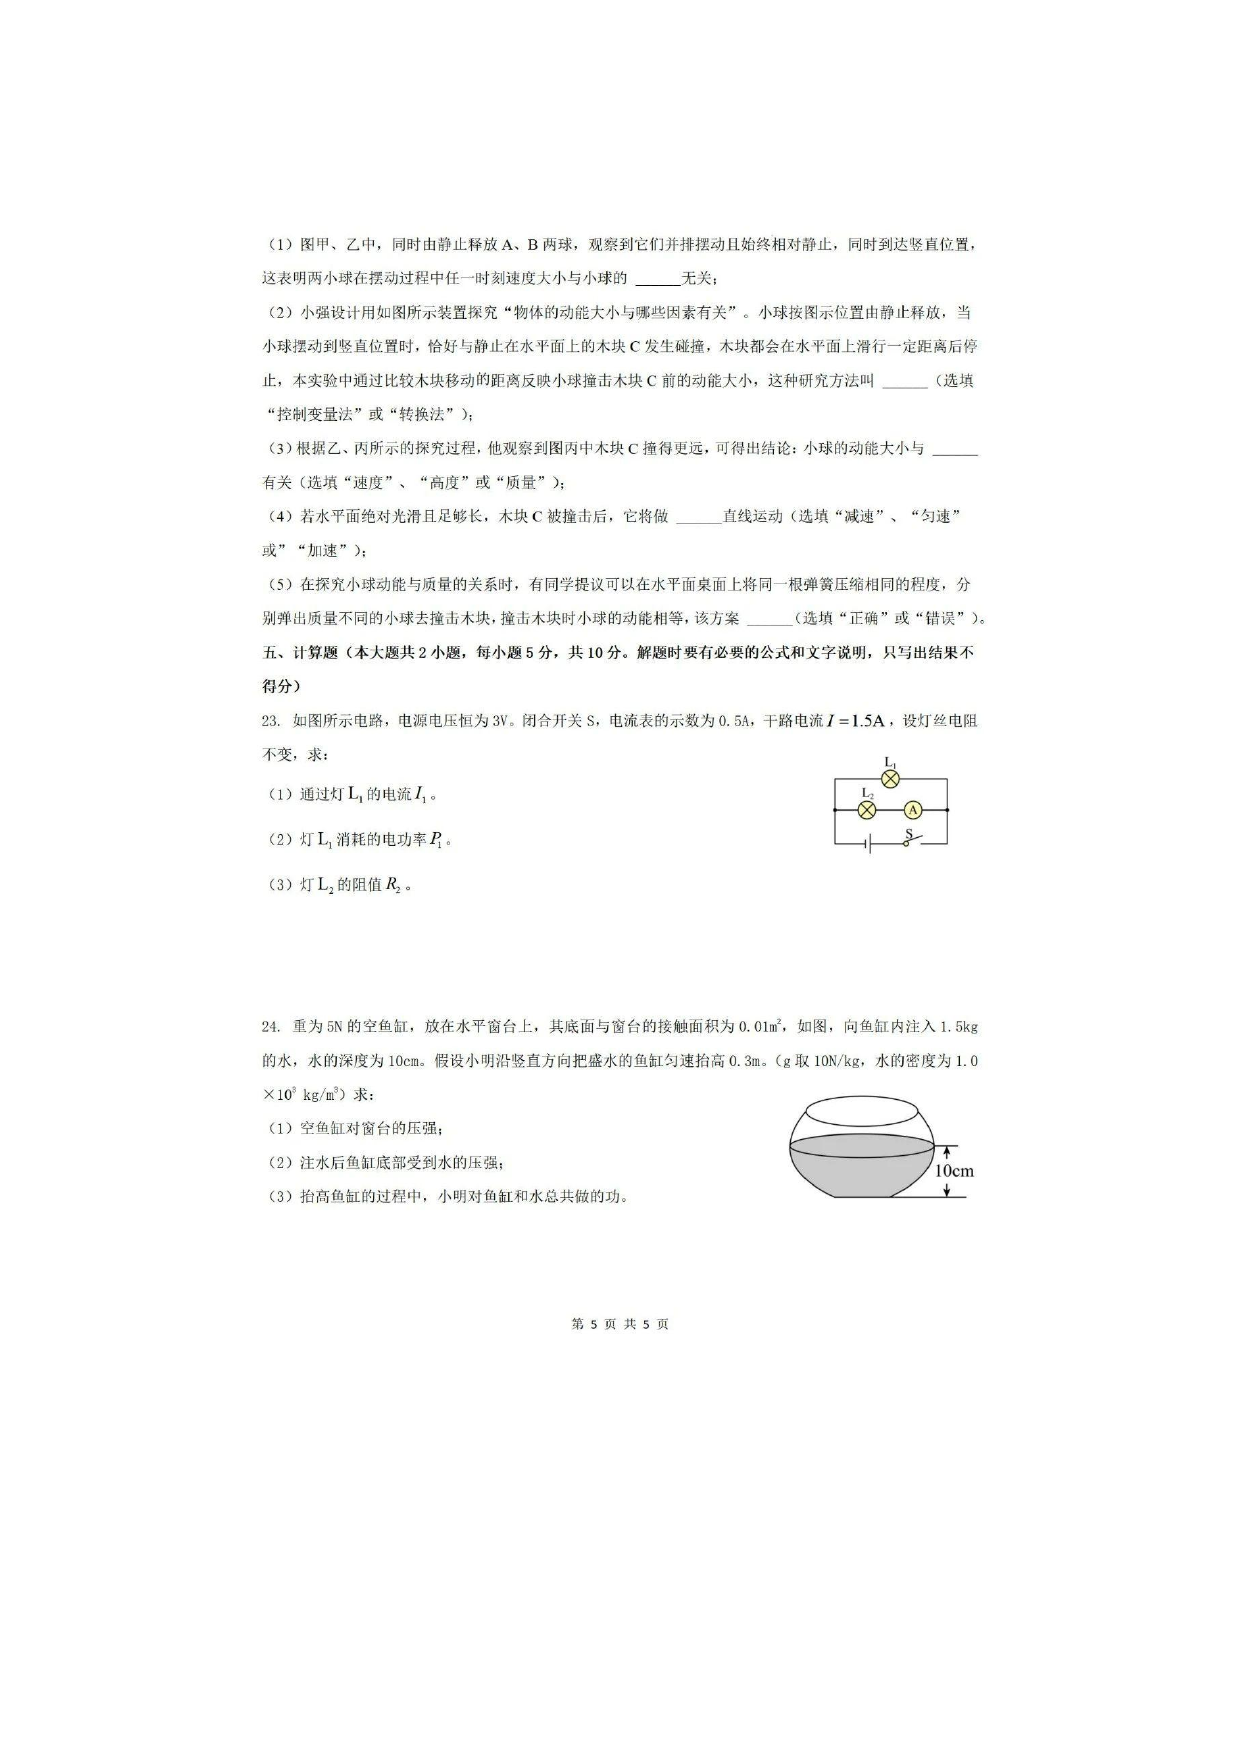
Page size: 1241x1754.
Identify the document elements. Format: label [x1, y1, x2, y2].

picture [187, 162, 1052, 1384]
